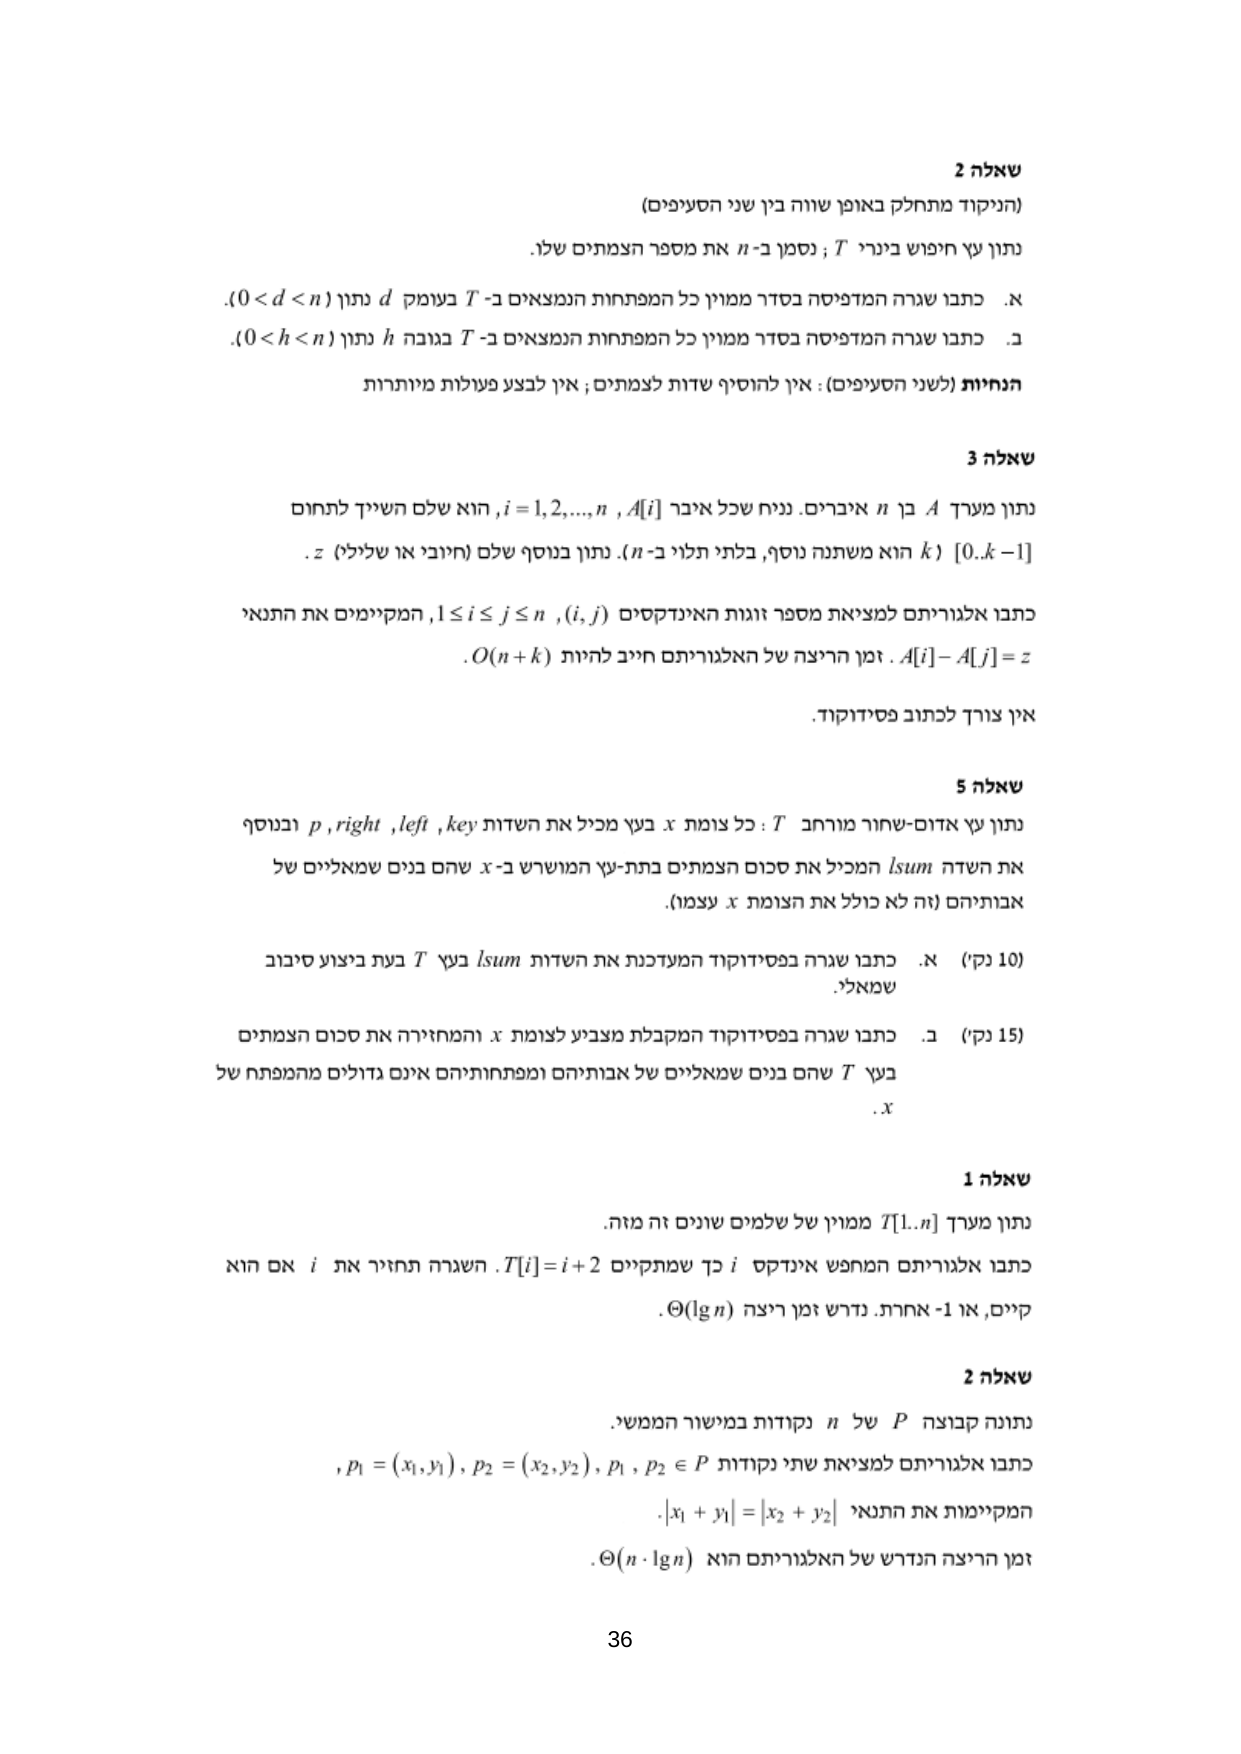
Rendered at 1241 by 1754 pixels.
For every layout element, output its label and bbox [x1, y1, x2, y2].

picture [187, 1161, 1053, 1341]
picture [288, 1359, 1053, 1599]
picture [187, 150, 1053, 419]
picture [187, 437, 1053, 744]
picture [187, 762, 1053, 1143]
